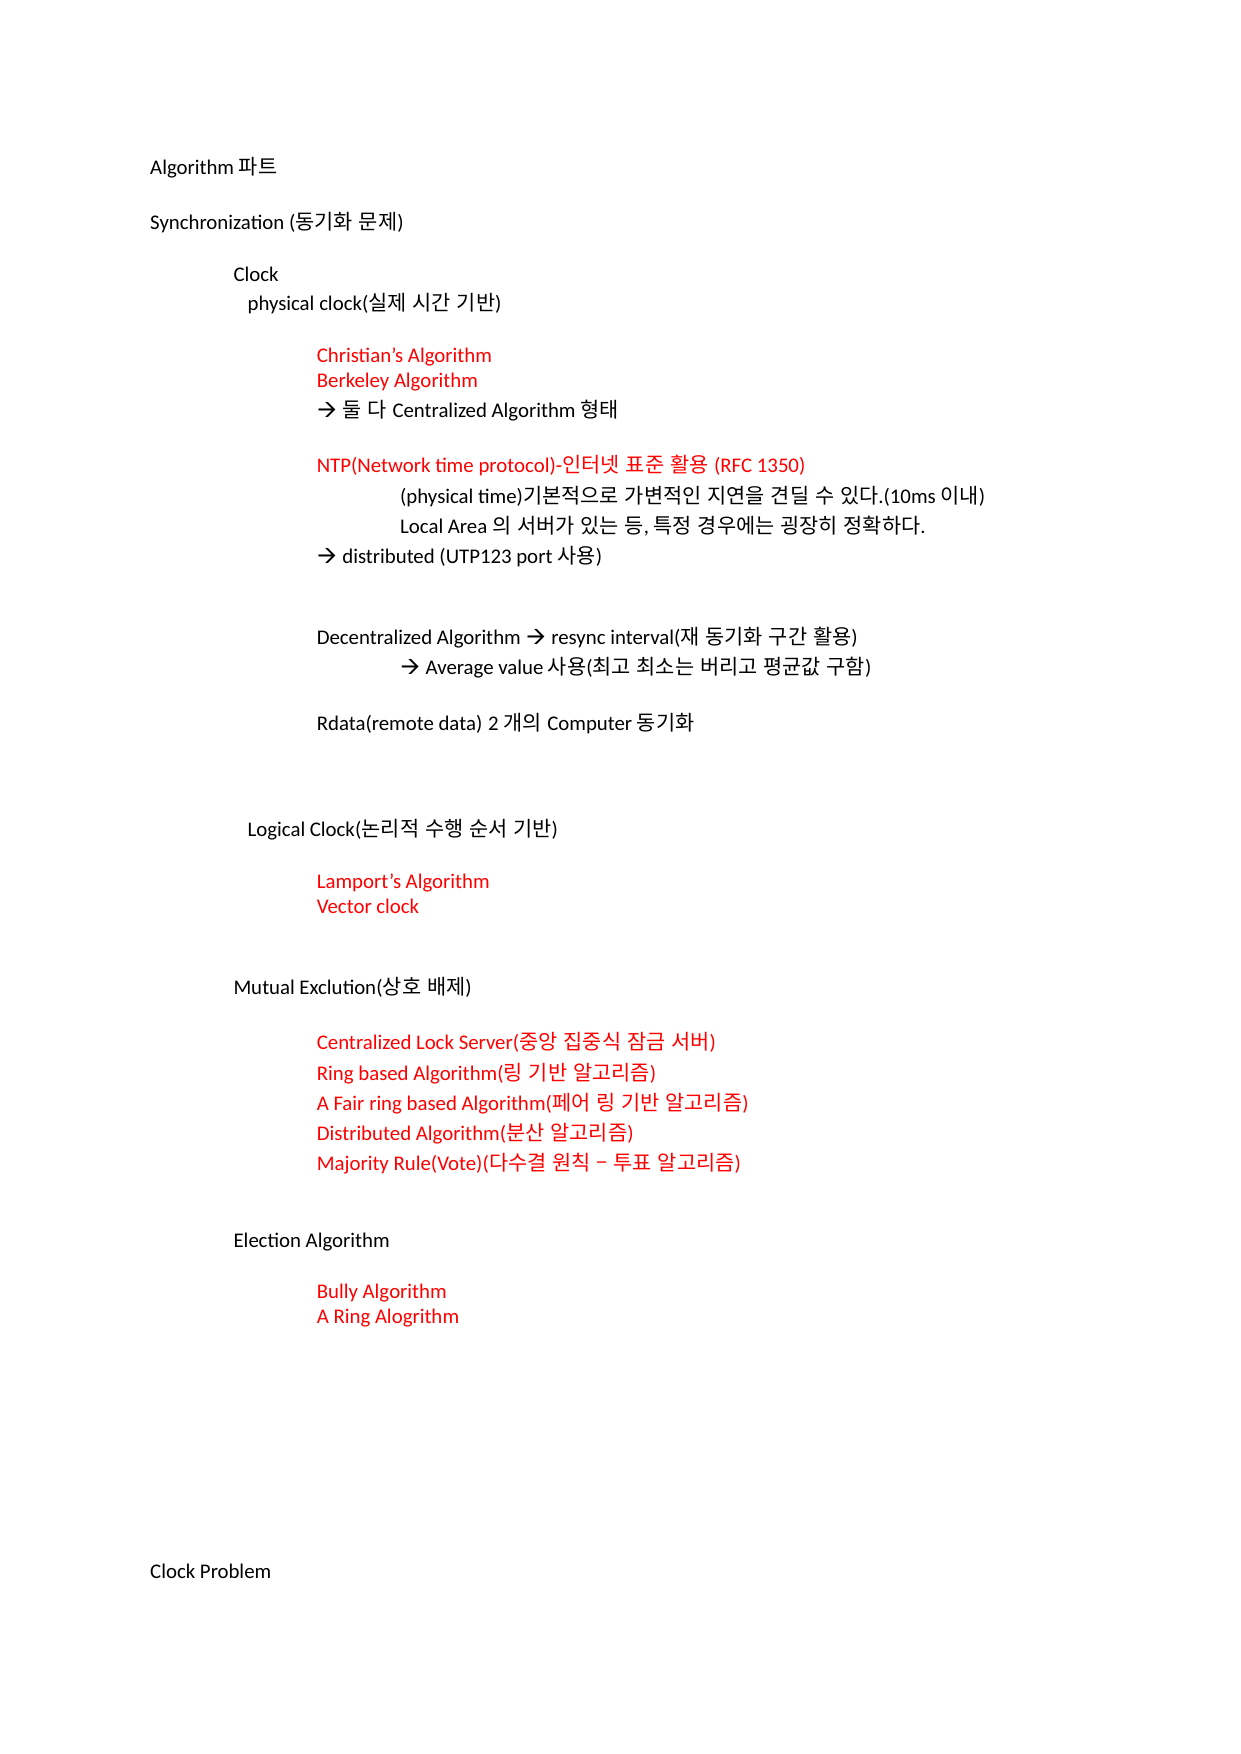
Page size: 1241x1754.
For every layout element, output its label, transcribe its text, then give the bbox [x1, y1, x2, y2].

text A Fair ring based Algorithm(페어 링 기반 알고리즘) [150, 1086, 1090, 1116]
text Vector clock [150, 894, 1090, 919]
text Clock [150, 261, 1090, 287]
text Berkeley Algorithm [150, 368, 1090, 393]
text (physical time)기본적으로 가변적인 지연을 견딜 수 있다.(10ms 이내) [150, 479, 1090, 509]
text Bully Algorithm [150, 1278, 1090, 1304]
text Centralized Lock Server(중앙 집중식 잠금 서버) [150, 1026, 1090, 1056]
text Local Area 의 서버가 있는 등, 특정 경우에는 굉장히 정확하다. [150, 509, 1090, 539]
text distributed (UTP123 port 사용) [233, 539, 1090, 569]
text Clock Problem [150, 1558, 1090, 1583]
text Algorithm 파트 [150, 150, 1090, 180]
text Distributed Algorithm(분산 알고리즘) [150, 1116, 1090, 1146]
text Christian’s Algorithm [150, 342, 1090, 368]
text physical clock(실제 시간 기반) [150, 287, 1090, 317]
text Majority Rule(Vote)(다수결 원칙 – 투표 알고리즘) [150, 1146, 1090, 1177]
text A Ring Alogrithm [150, 1304, 1090, 1329]
text Lamport’s Algorithm [150, 868, 1090, 894]
text NTP(Network time protocol)-인터넷 표준 활용 (RFC 1350) [150, 449, 1090, 479]
text 둘 다 Centralized Algorithm형태 [150, 393, 1090, 423]
text Ring based Algorithm(링 기반 알고리즘) [150, 1056, 1090, 1086]
text Average value사용(최고 최소는 버리고 평균값 구함) [317, 651, 1090, 681]
text Synchronization (동기화 문제) [150, 206, 1090, 236]
text Rdata(remote data) 2개의 Computer 동기화 [150, 706, 1090, 736]
text Logical Clock(논리적 수행 순서 기반) [150, 813, 1090, 843]
text Mutual Exclution(상호 배제) [150, 970, 1090, 1000]
text Decentralized Algorithm resync interval(재 동기화 구간 활용) [150, 620, 1090, 651]
text Election Algorithm [150, 1227, 1090, 1253]
